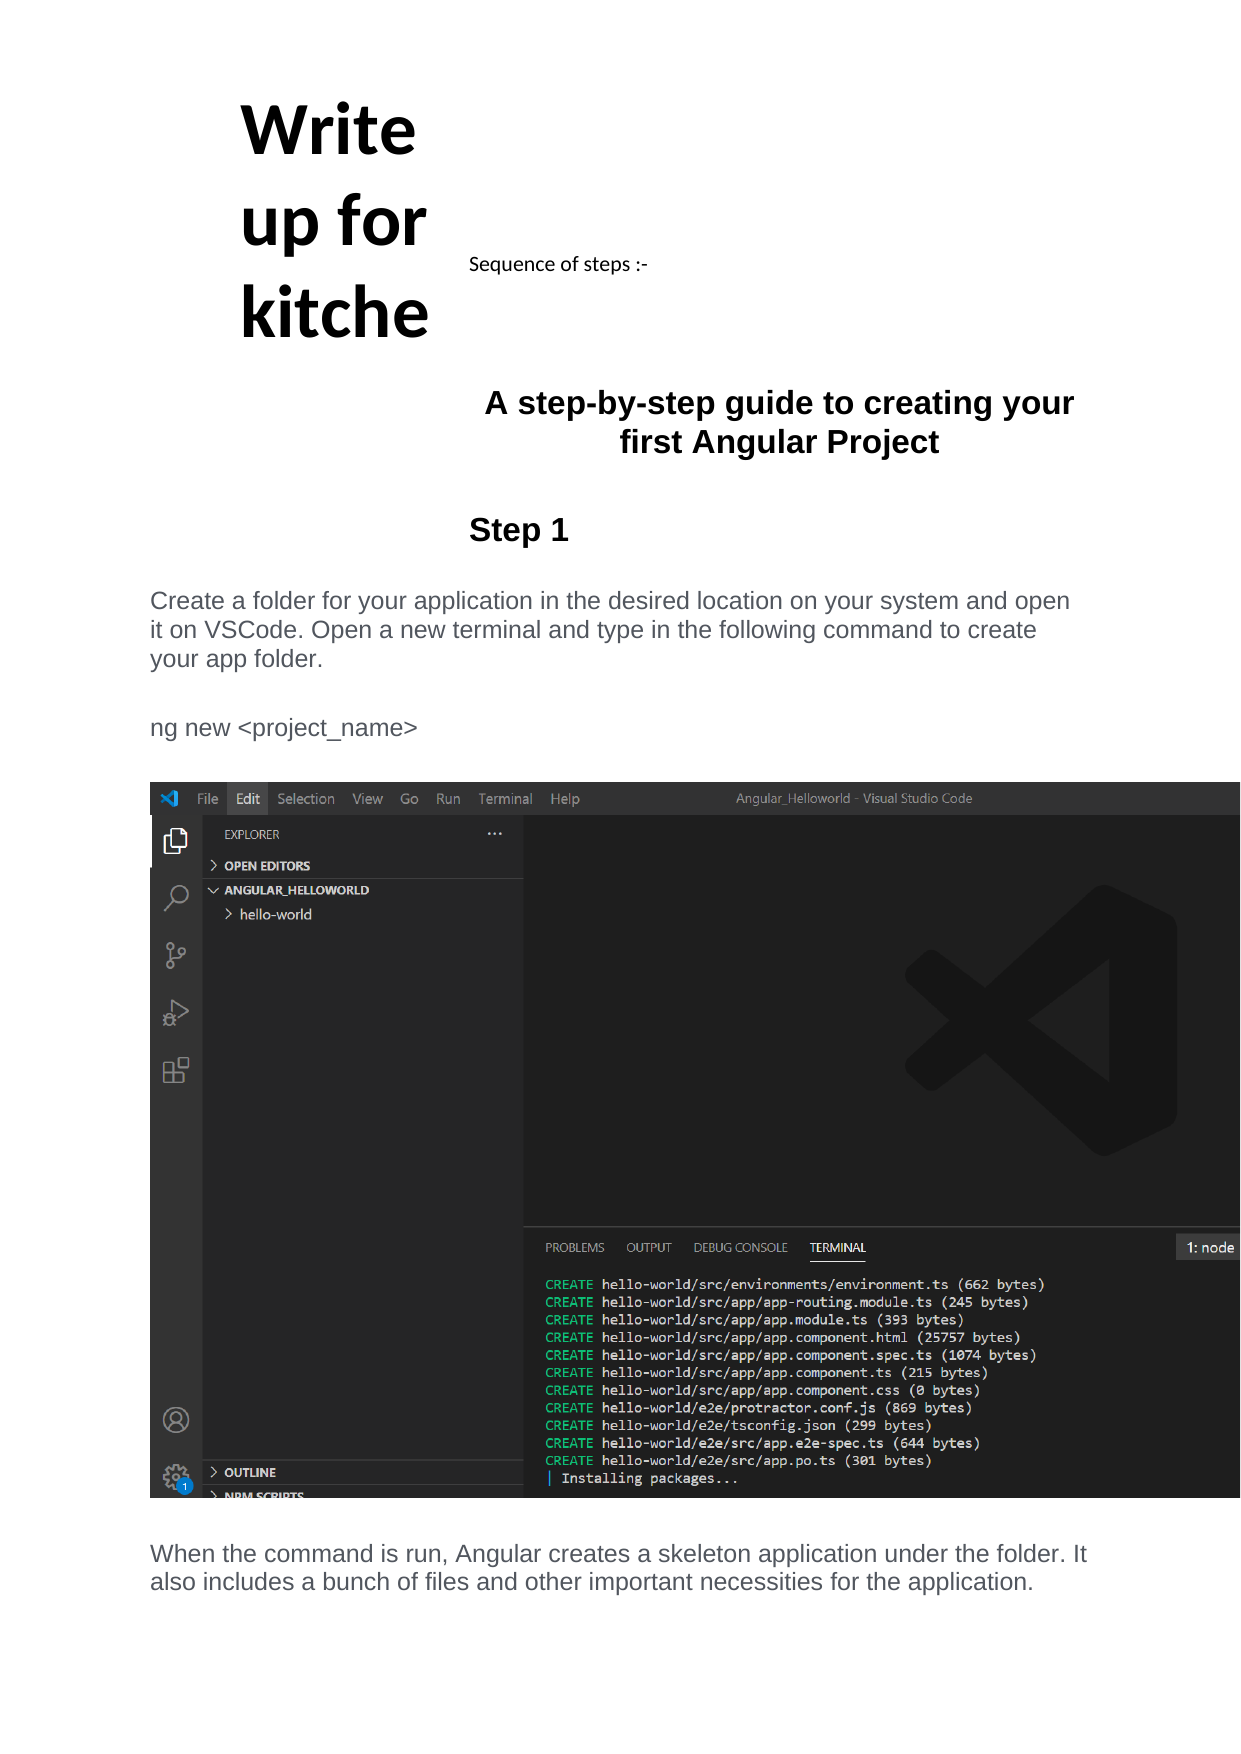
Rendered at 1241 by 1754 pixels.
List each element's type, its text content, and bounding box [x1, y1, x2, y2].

text Create a folder for your application in the desired location on your system and open it on VSCode. Open a new terminal and type in the following command to create your app folder. [150, 586, 1090, 672]
text When the command is run, Angular creates a skeleton application under the folder. It also includes a bunch of files and other important necessities for the application. [150, 1539, 1090, 1596]
picture [150, 782, 1241, 1498]
subtitle A step-by-step guide to creating your first Angular Project [150, 383, 1090, 460]
text ng new <project_name> [150, 713, 1090, 742]
subtitle Step 1 [150, 510, 1090, 549]
text Sequence of steps :- [150, 250, 1090, 277]
